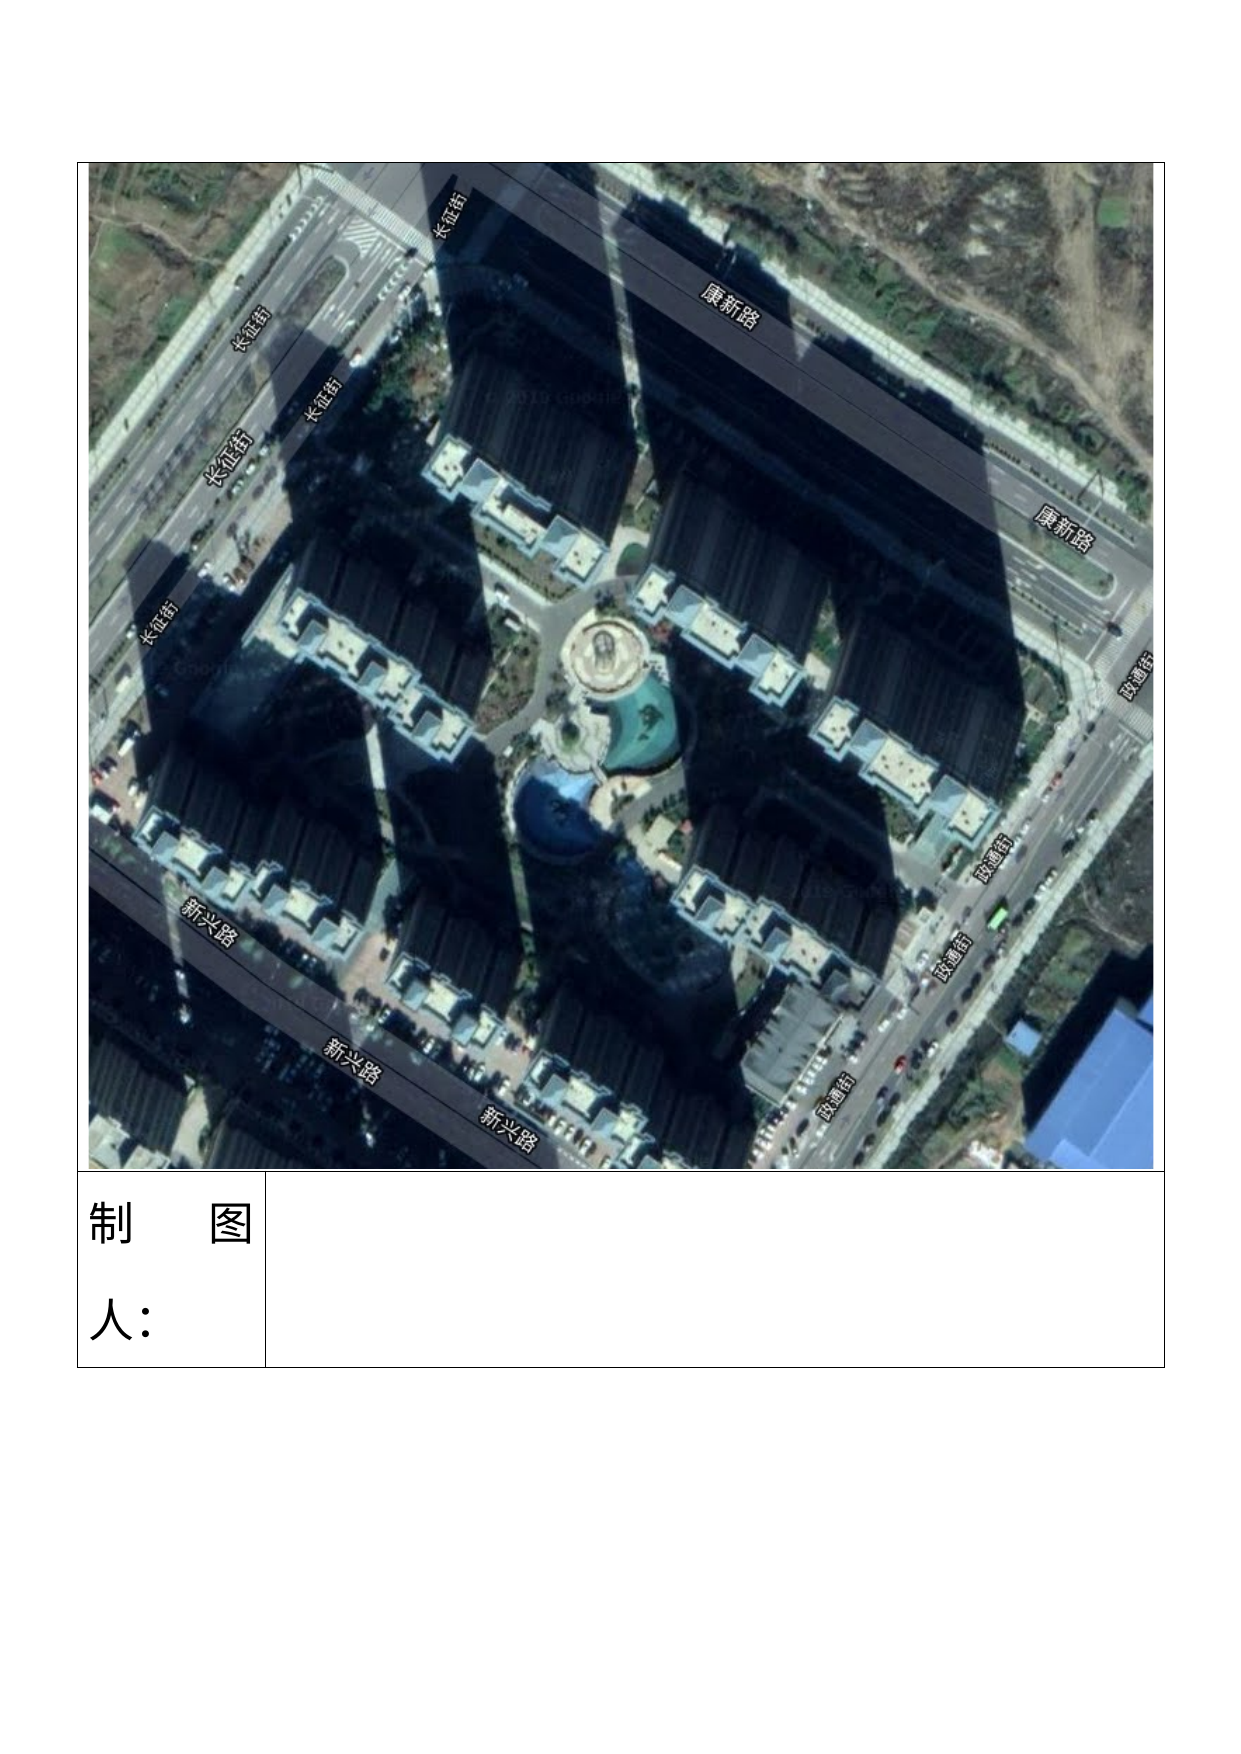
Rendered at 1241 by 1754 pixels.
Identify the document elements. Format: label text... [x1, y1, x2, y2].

table_cell [266, 1172, 1164, 1367]
picture [88, 163, 1154, 1169]
table_cell [78, 163, 1164, 1171]
table_cell 制图人： [78, 1172, 265, 1367]
